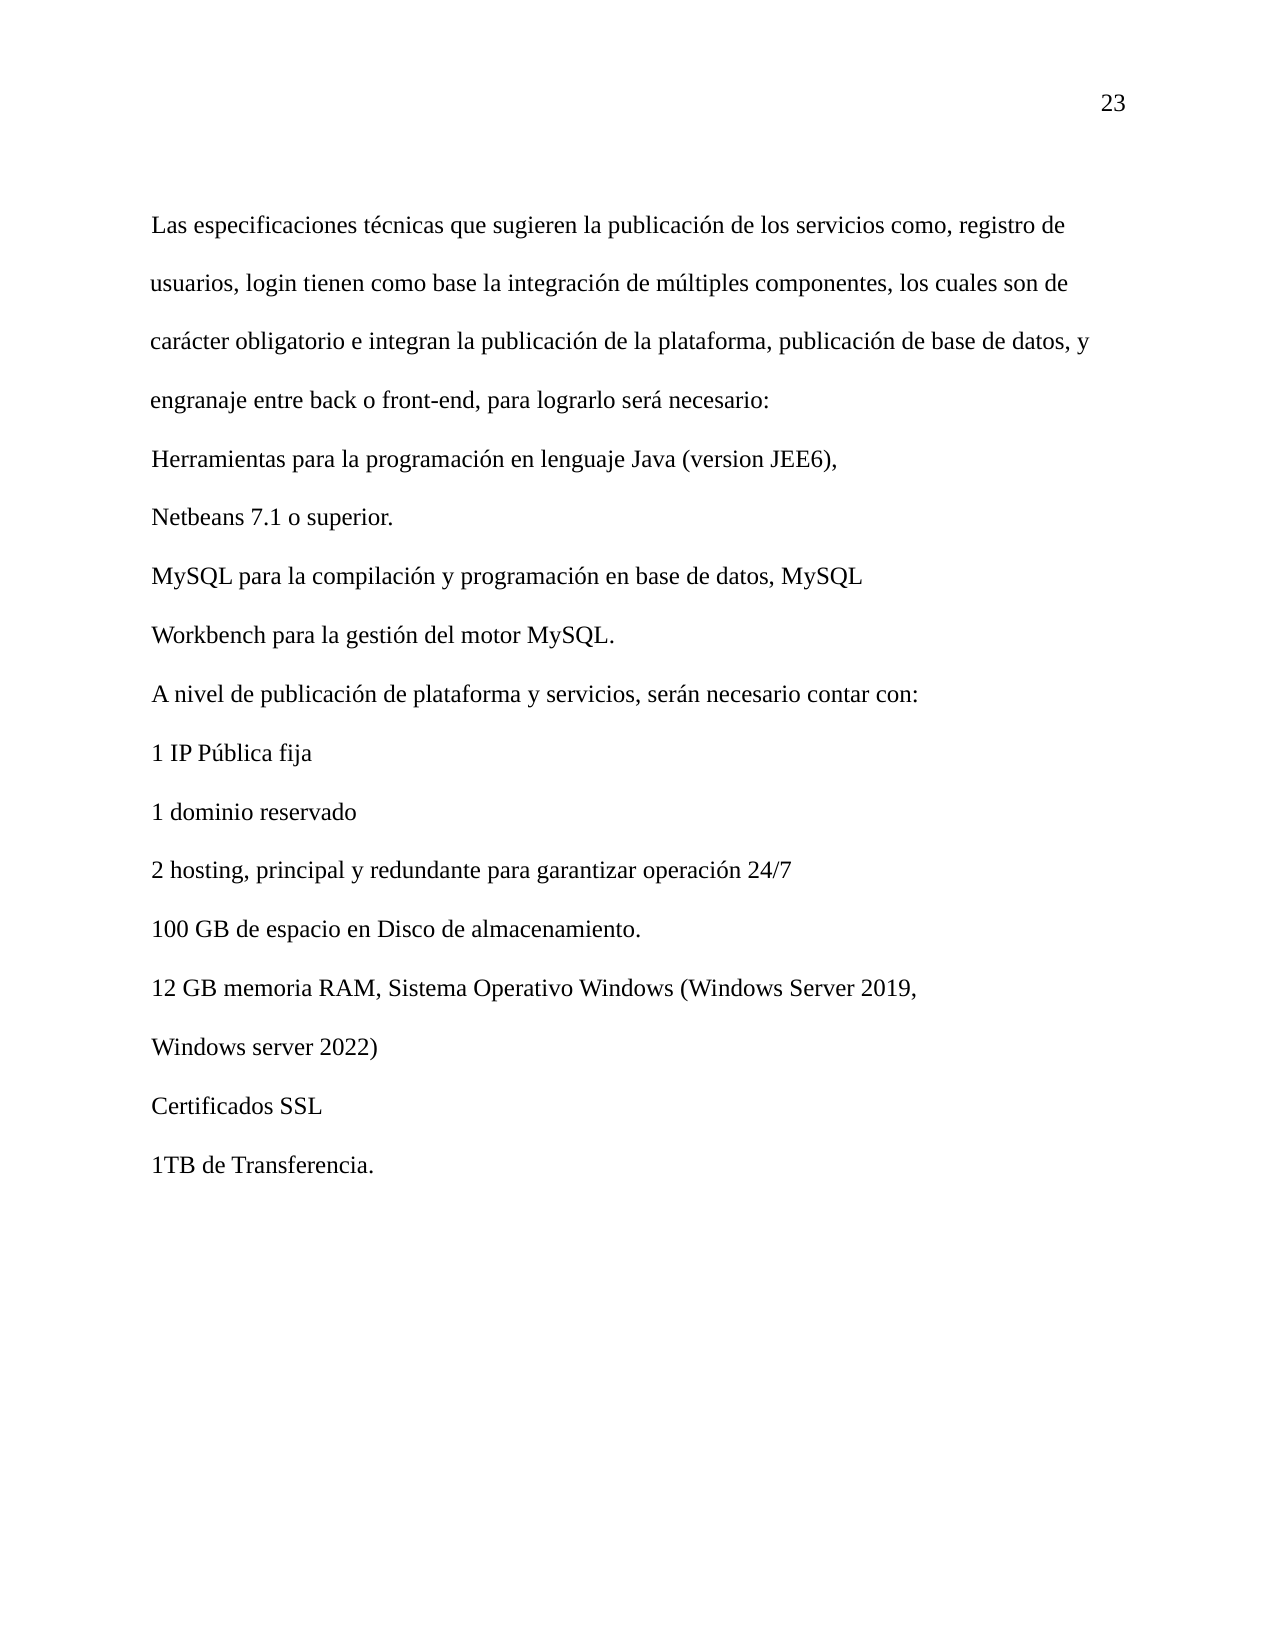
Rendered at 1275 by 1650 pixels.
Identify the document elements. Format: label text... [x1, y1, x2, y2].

text 1 IP Pública fija [150, 738, 1112, 767]
text 12 GB memoria RAM, Sistema Operativo Windows (Windows Server 2019, [150, 973, 1112, 1002]
text MySQL para la compilación y programación en base de datos, MySQL [150, 561, 1112, 590]
text Herramientas para la programación en lenguaje Java (version JEE6), [150, 444, 1112, 472]
text Windows server 2022) [150, 1032, 1112, 1061]
text Certificados SSL [150, 1091, 1112, 1120]
text 1 dominio reservado [150, 797, 1112, 826]
text 1TB de Transferencia. [150, 1150, 1112, 1179]
text 100 GB de espacio en Disco de almacenamiento. [150, 914, 1112, 943]
text Workbench para la gestión del motor MySQL. [150, 620, 1112, 649]
text A nivel de publicación de plataforma y servicios, serán necesario contar con: [150, 679, 1112, 708]
text 2 hosting, principal y redundante para garantizar operación 24/7 [150, 856, 1112, 884]
text Las especificaciones técnicas que sugieren la publicación de los servicios como, registro de usuarios, login tienen como base la integración de múltiples componentes, los cuales son de carácter obligatorio e integran la publicación de la plataforma, publicación de base de datos, y engranaje entre back o front-end, para lograrlo será necesario: [150, 210, 1112, 413]
text Netbeans 7.1 o superior. [150, 502, 1112, 531]
